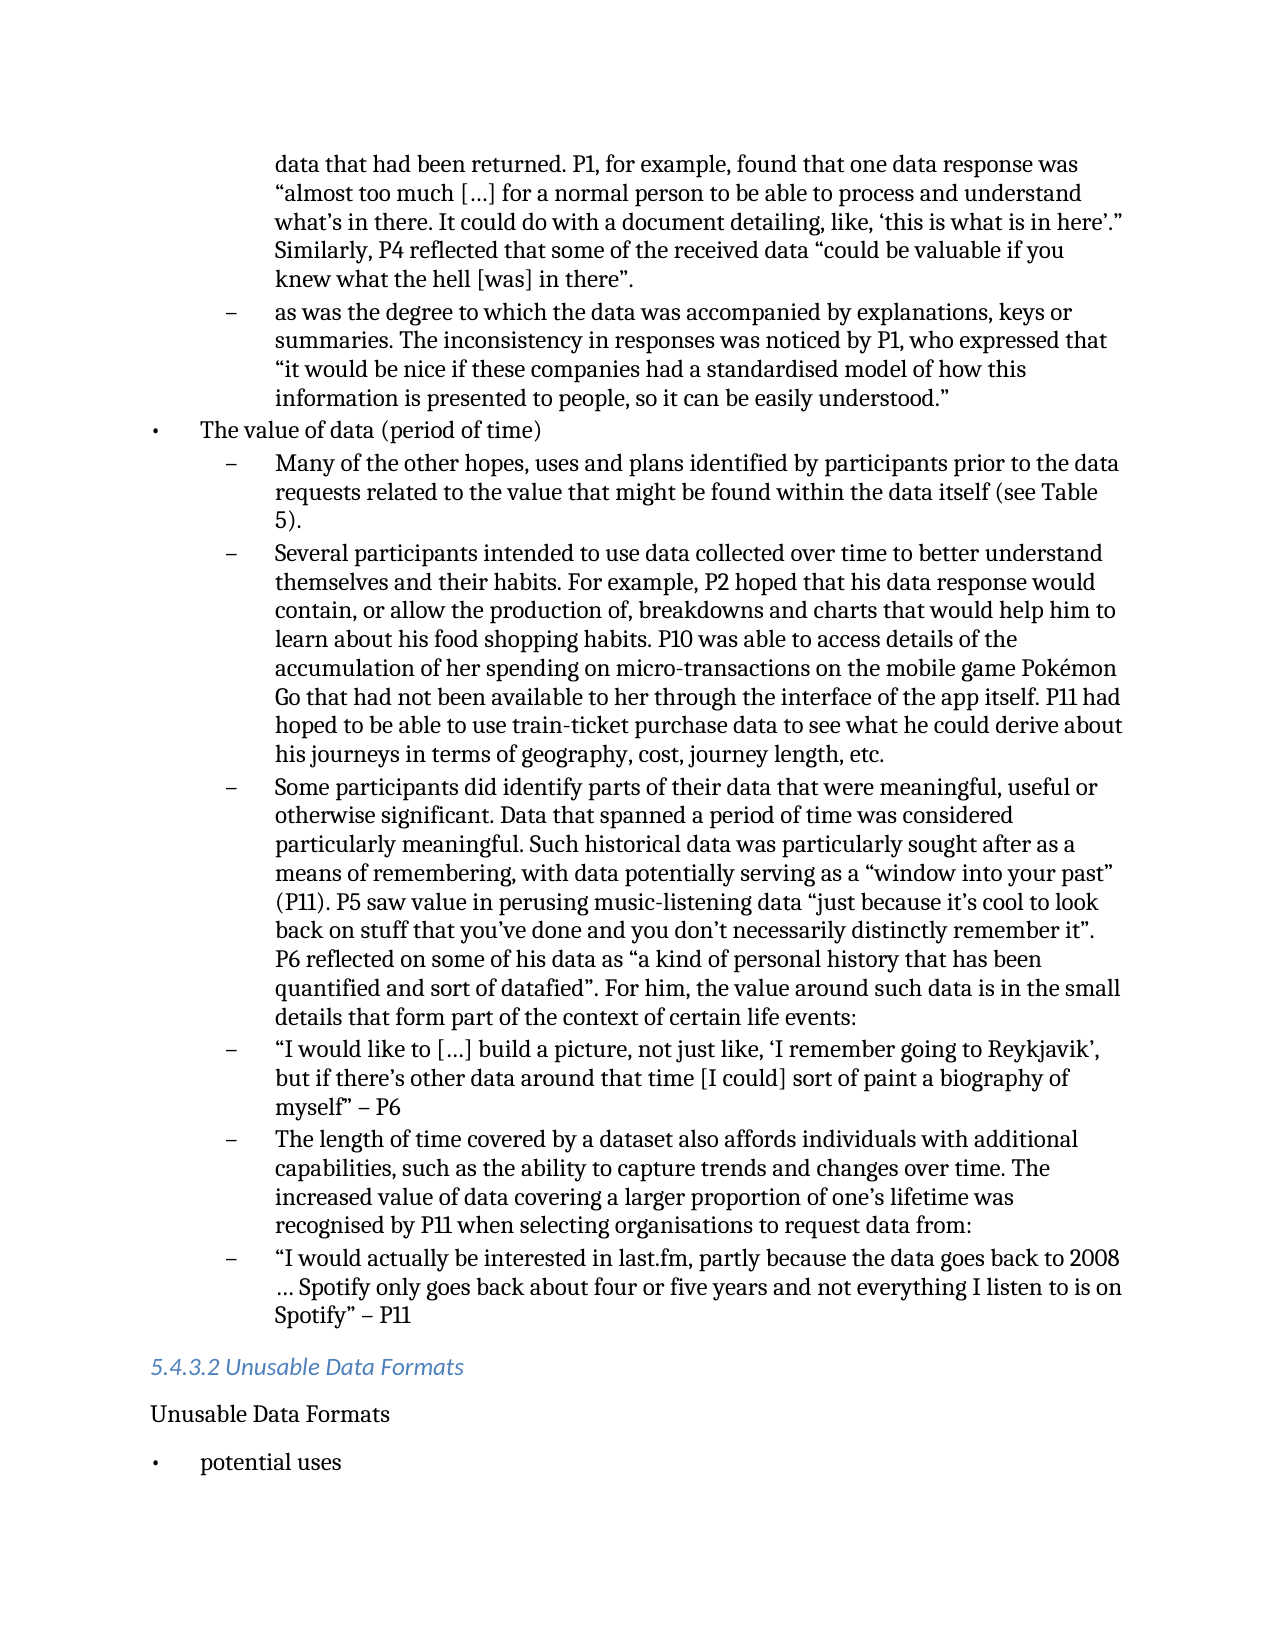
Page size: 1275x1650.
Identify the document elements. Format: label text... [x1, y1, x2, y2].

list “I would like to […] build a picture, not just like, ‘I remember going to Reykjavik’, but if there’s other data around that time [I could] sort of paint a biography of myself” – P6 [225, 1035, 1125, 1121]
list potential uses [150, 1448, 1125, 1476]
list “I would actually be interested in last.fm, partly because the data goes back to 2008 … Spotify only goes back about four or five years and not everything I listen to is on Spotify” – P11 [225, 1244, 1125, 1330]
list Many of the other hopes, uses and plans identified by participants prior to the data requests related to the value that might be found within the data itself (see Table 5). [225, 449, 1125, 535]
list Several participants intended to use data collected over time to better understand themselves and their habits. For example, P2 hoped that his data response would contain, or allow the production of, breakdowns and charts that would help him to learn about his food shopping habits. P10 was able to access details of the accumulation of her spending on micro-transactions on the mobile game Pokémon Go that had not been available to her through the interface of the app itself. P11 had hoped to be able to use train-ticket purchase data to see what he could derive about his journeys in terms of geography, cost, journey length, etc. [225, 539, 1125, 769]
subtitle 5.4.3.2 Unusable Data Formats [150, 1351, 1125, 1381]
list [225, 150, 1125, 294]
list The value of data (period of time) [150, 416, 1125, 445]
list The length of time covered by a dataset also affords individuals with additional capabilities, such as the ability to capture trends and changes over time. The increased value of data covering a larger proportion of one’s lifetime was recognised by P11 when selecting organisations to request data from: [225, 1125, 1125, 1240]
text Unusable Data Formats [150, 1400, 1125, 1429]
list as was the degree to which the data was accompanied by explanations, keys or summaries. The inconsistency in responses was noticed by P1, who expressed that “it would be nice if these companies had a standardised model of how this information is presented to people, so it can be easily understood.” [225, 297, 1125, 412]
list Some participants did identify parts of their data that were meaningful, useful or otherwise significant. Data that spanned a period of time was considered particularly meaningful. Such historical data was particularly sought after as a means of remembering, with data potentially serving as a “window into your past” (P11). P5 saw value in perusing music-listening data “just because it’s cool to look back on stuff that you’ve done and you don’t necessarily distinctly remember it”. P6 reflected on some of his data as “a kind of personal history that has been quantified and sort of datafied”. For him, the value around such data is in the small details that form part of the context of certain life events: [225, 772, 1125, 1031]
